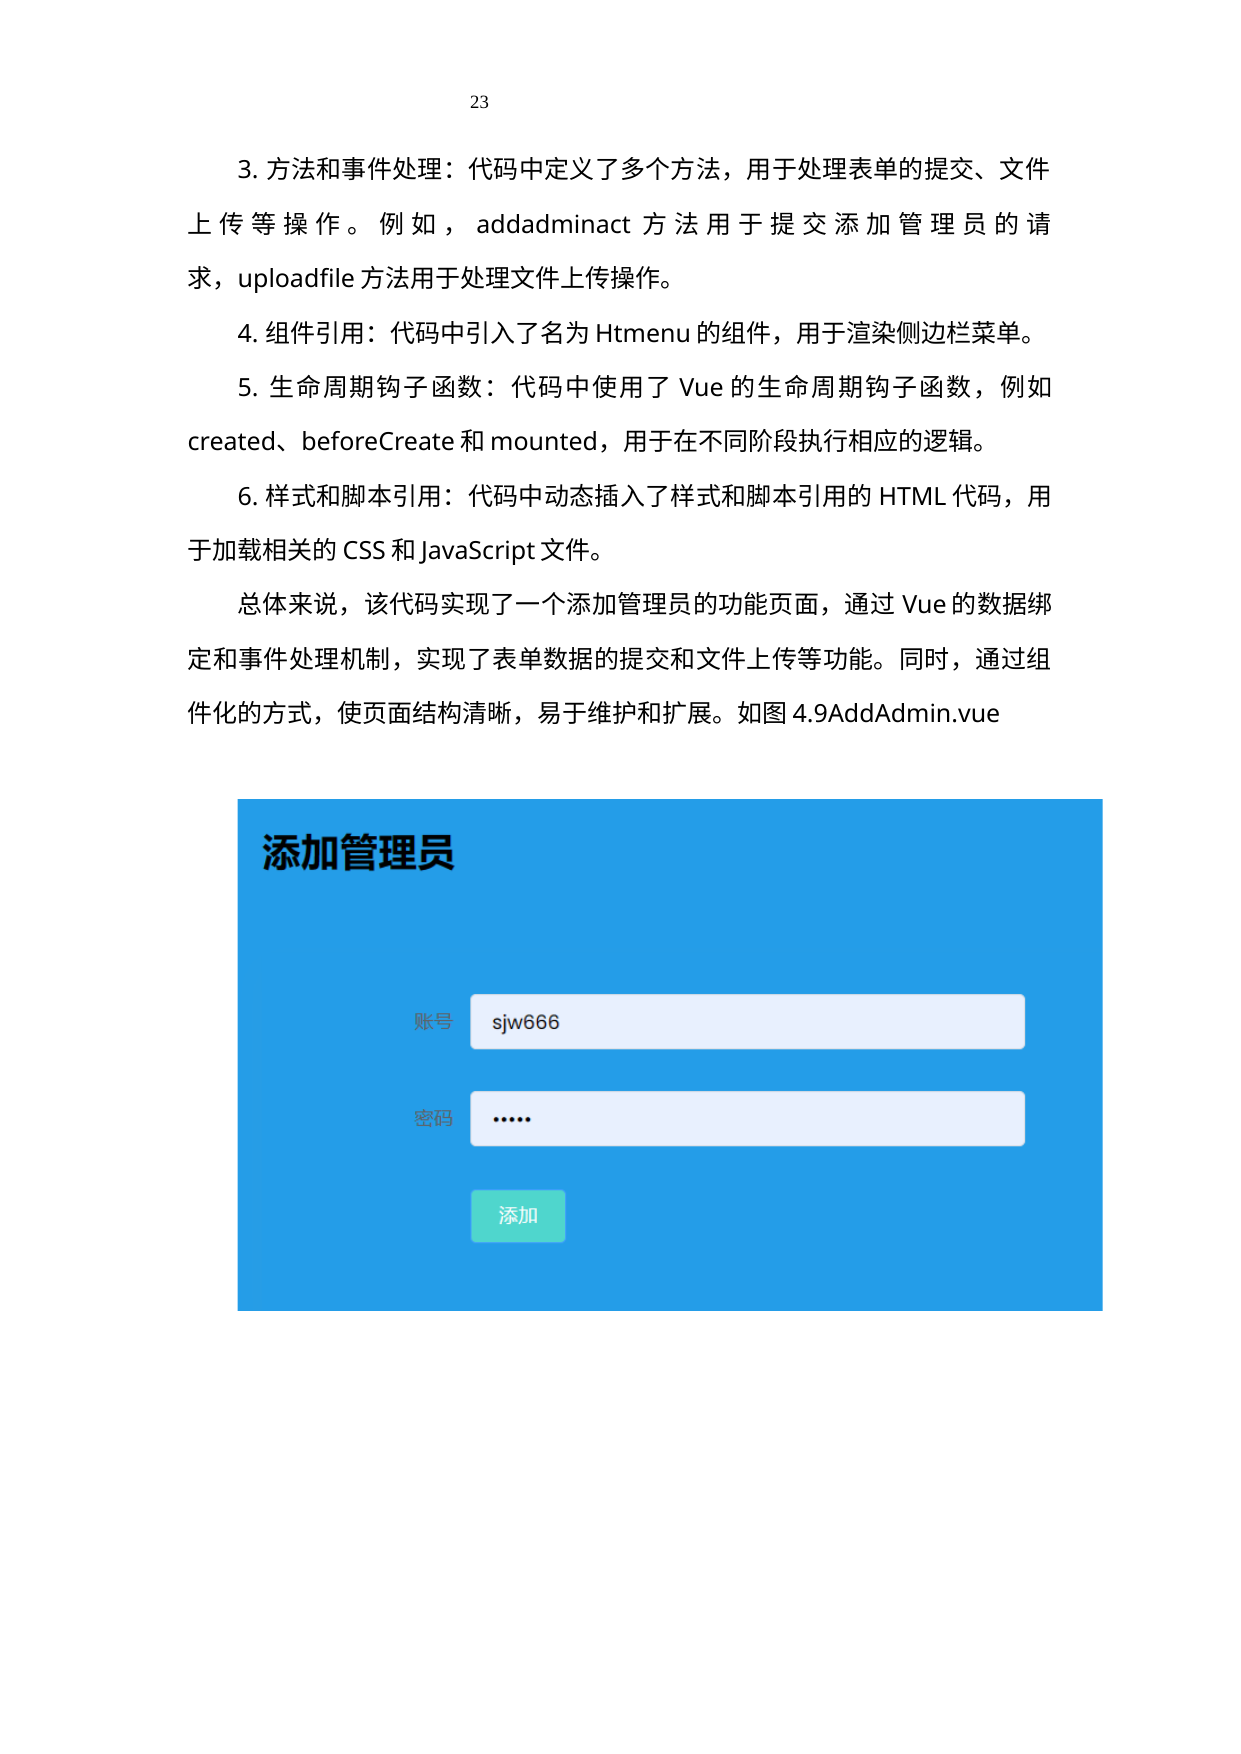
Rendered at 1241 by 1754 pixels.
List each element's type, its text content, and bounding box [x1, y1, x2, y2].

text 6. 样式和脚本引用：代码中动态插入了样式和脚本引用的HTML代码，用于加载相关的CSS和JavaScript文件。 [187, 476, 1053, 567]
text 4. 组件引用：代码中引入了名为Htmenu的组件，用于渲染侧边栏菜单。 [187, 313, 1053, 349]
text 5. 生命周期钩子函数：代码中使用了Vue的生命周期钩子函数，例如created、beforeCreate和mounted，用于在不同阶段执行相应的逻辑。 [187, 367, 1053, 458]
text 3. 方法和事件处理：代码中定义了多个方法，用于处理表单的提交、文件上传等操作。例如，addadminact方法用于提交添加管理员的请求，uploadfile方法用于处理文件上传操作。 [187, 150, 1053, 295]
picture [237, 799, 1103, 1311]
text 总体来说，该代码实现了一个添加管理员的功能页面，通过Vue的数据绑定和事件处理机制，实现了表单数据的提交和文件上传等功能。同时，通过组件化的方式，使页面结构清晰，易于维护和扩展。如图4.9AddAdmin.vue [187, 585, 1053, 730]
